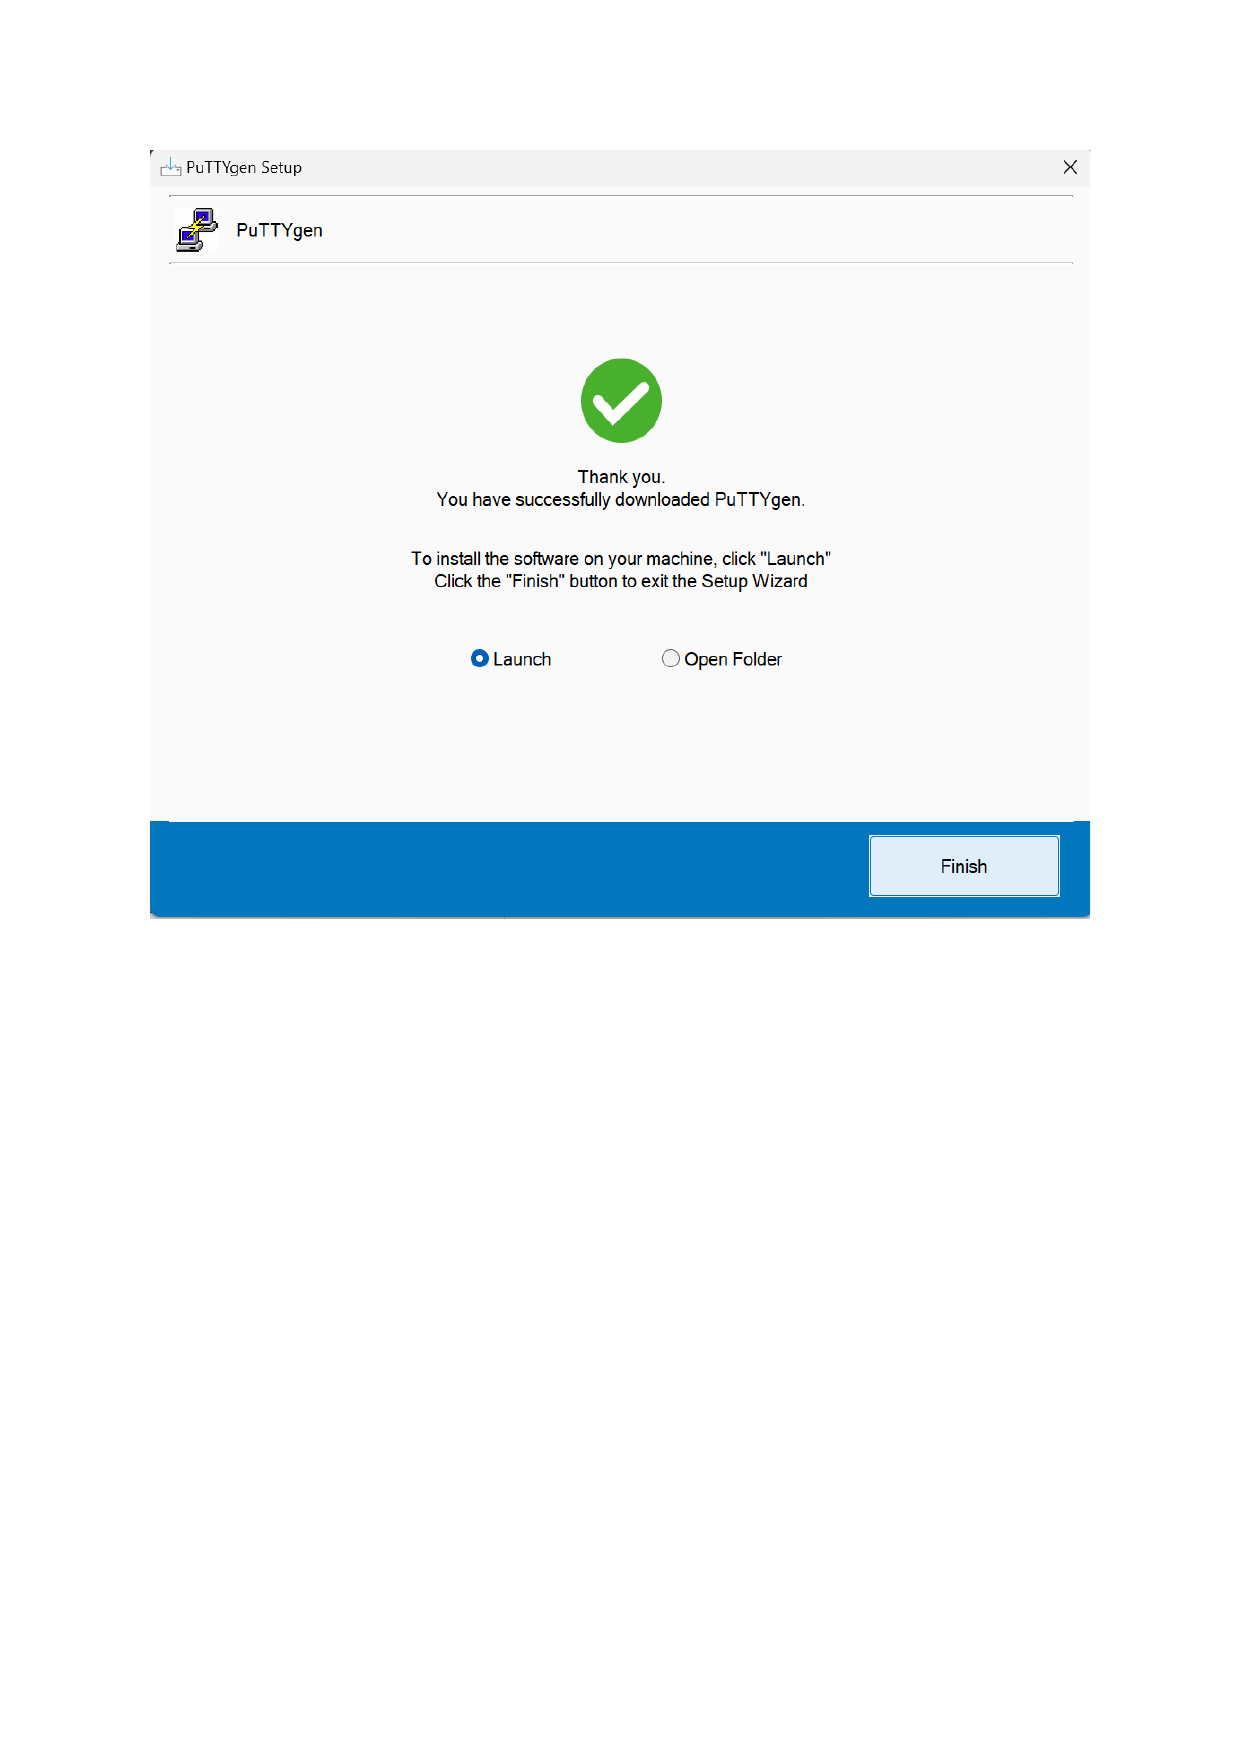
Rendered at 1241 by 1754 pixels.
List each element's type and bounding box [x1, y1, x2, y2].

picture [150, 150, 1091, 919]
